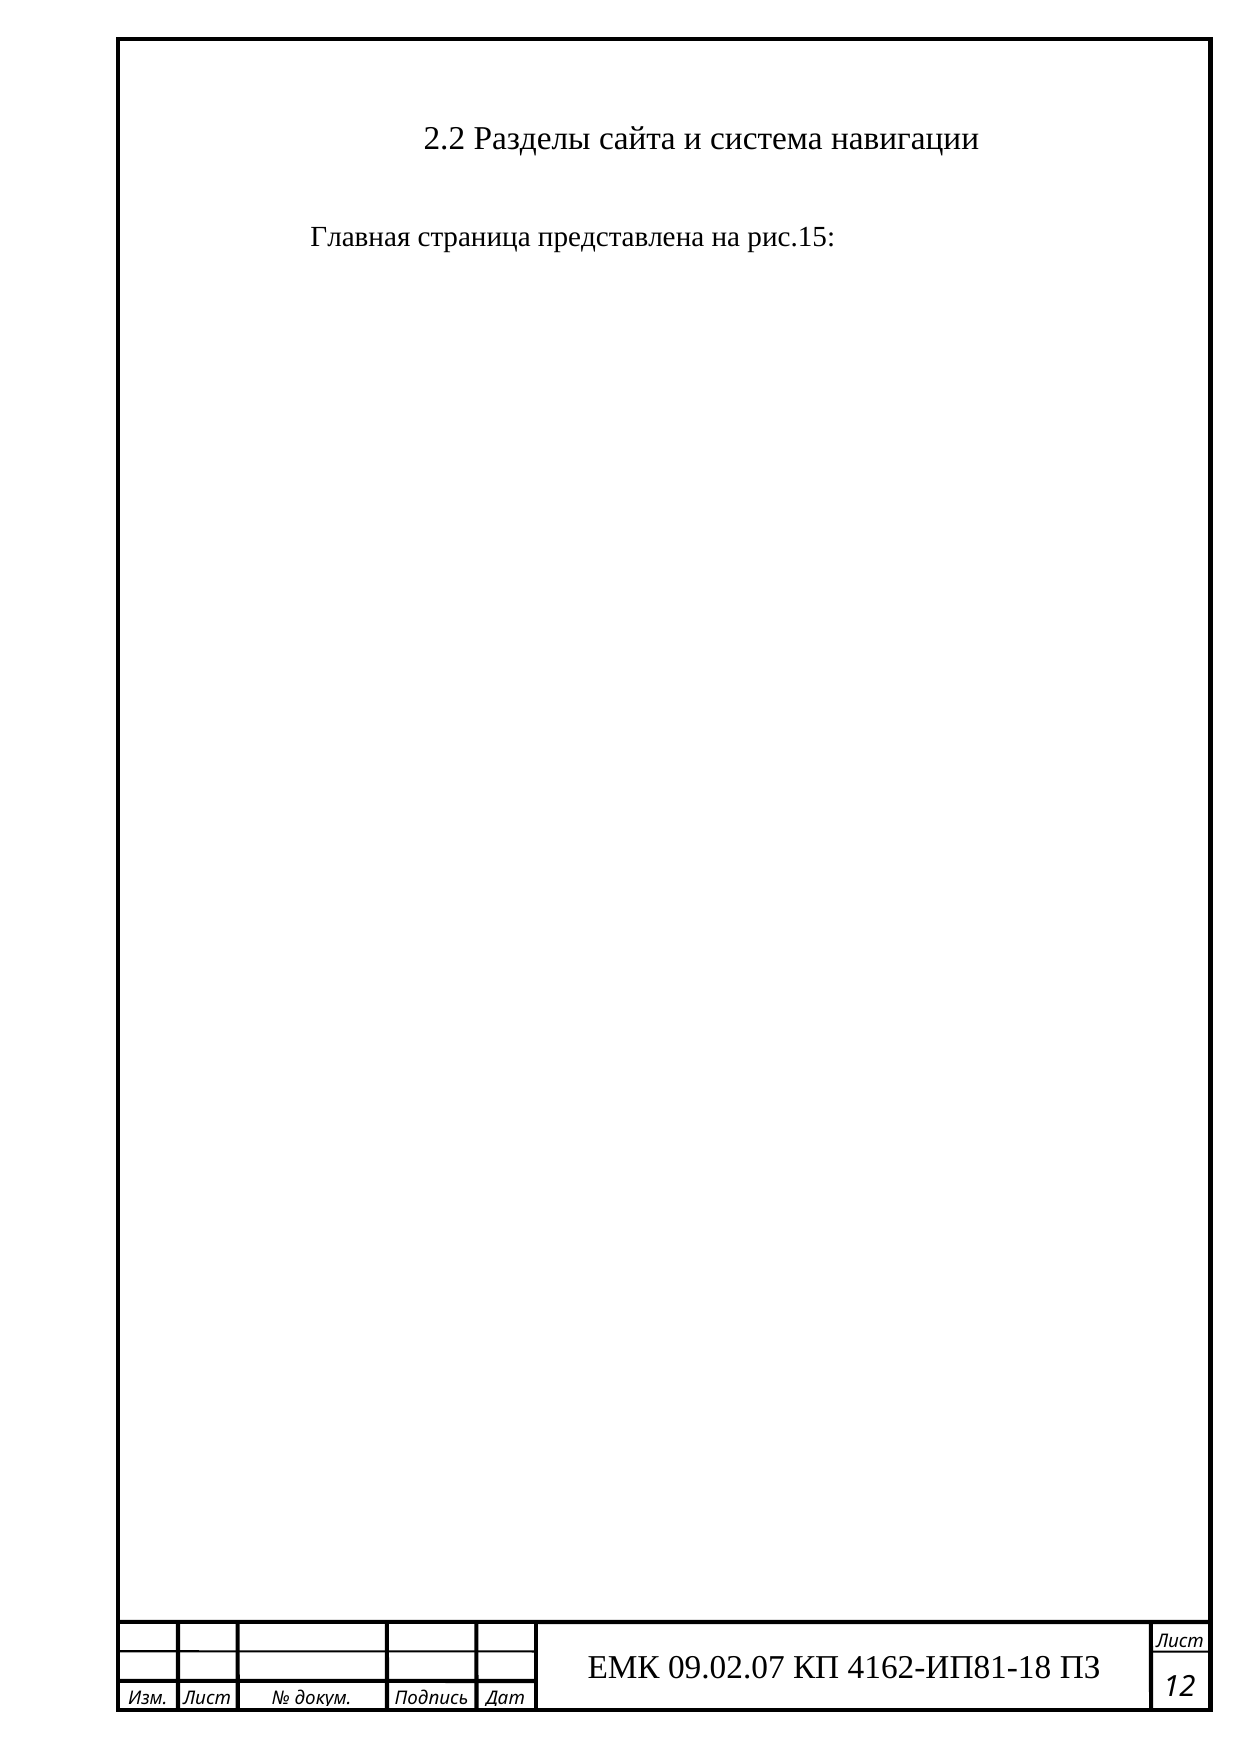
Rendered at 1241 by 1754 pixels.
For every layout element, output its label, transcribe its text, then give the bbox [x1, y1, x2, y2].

subtitle 2.2 Разделы сайта и система навигации [148, 118, 1181, 156]
text Главная страница представлена на рис.15: [236, 219, 1181, 253]
